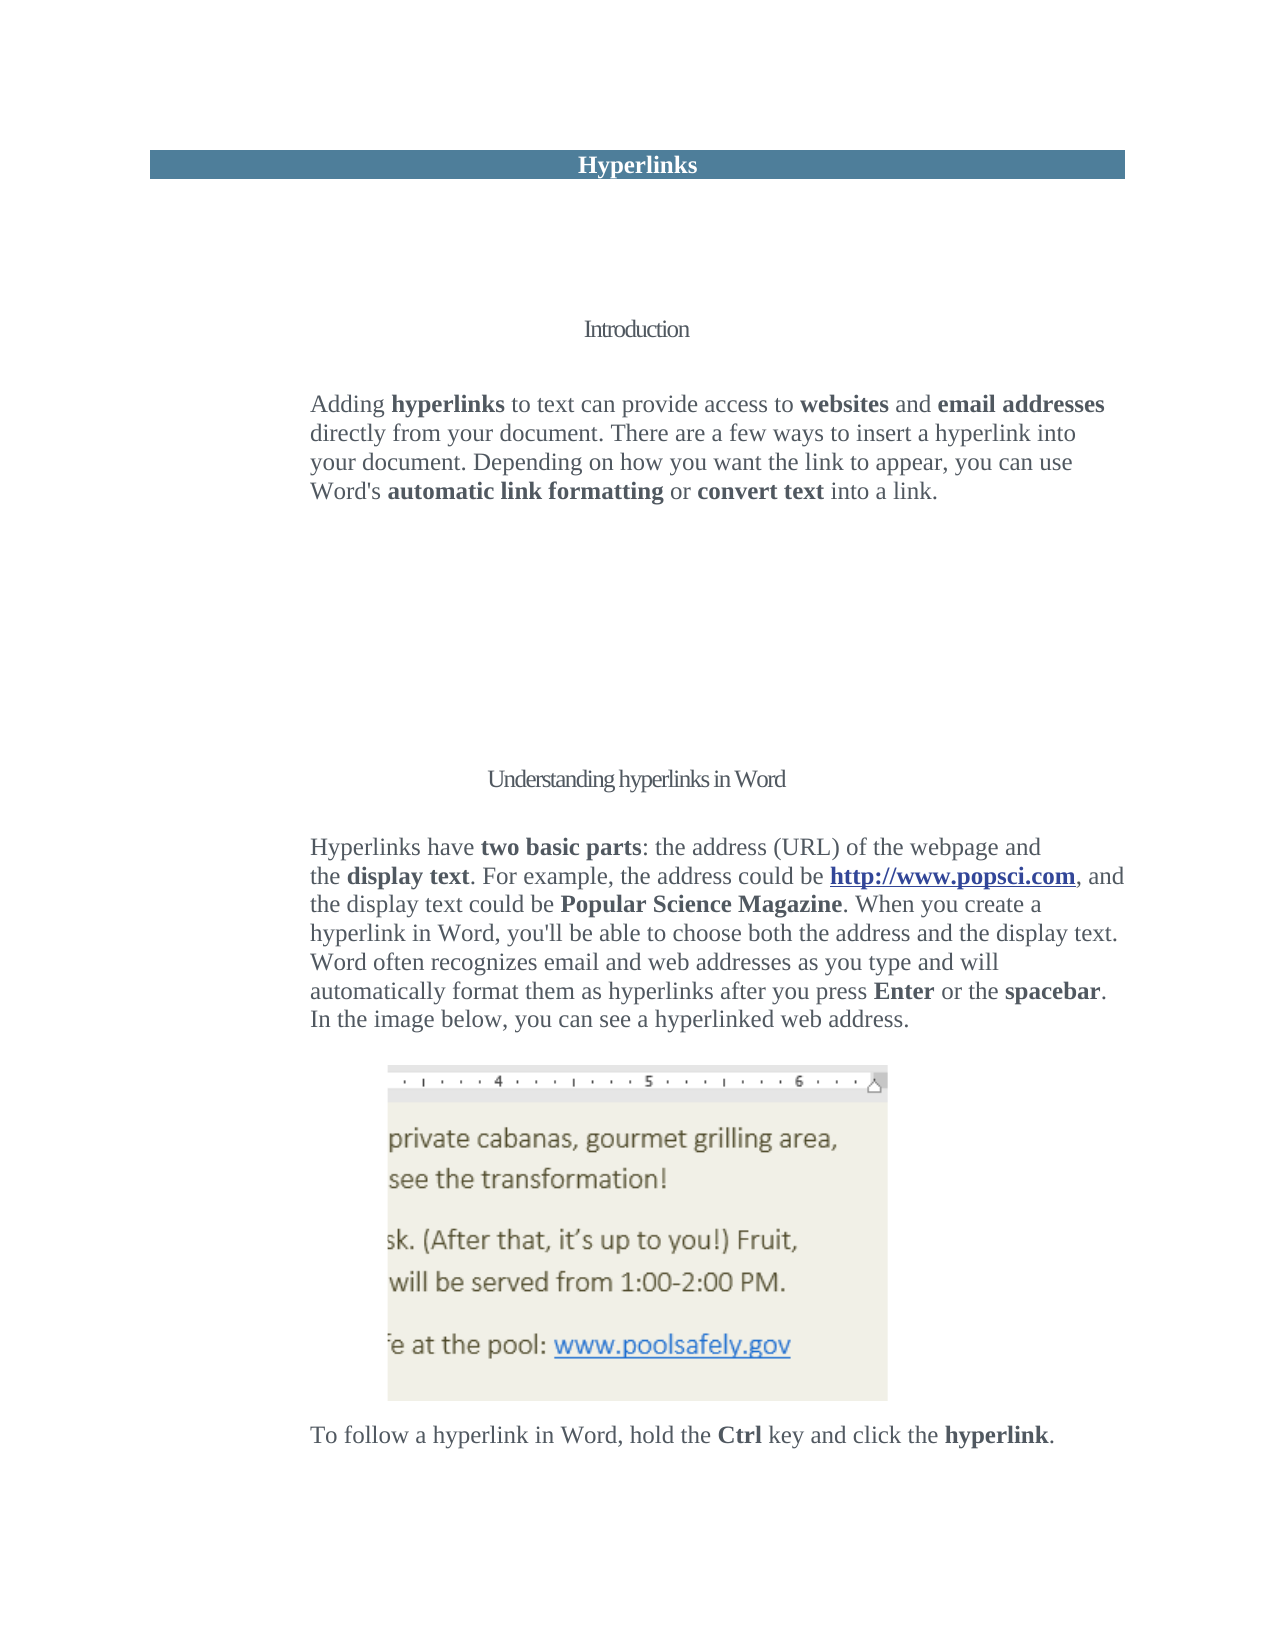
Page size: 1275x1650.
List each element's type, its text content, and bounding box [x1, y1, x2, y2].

text Word often recognizes email and web addresses as you type and will automatically format them as hyperlinks after you press Enter or the spacebar. In the image below, you can see a hyperlinked web address. [310, 947, 1125, 1033]
picture [387, 1065, 888, 1401]
subtitle Understanding hyperlinks in Word [150, 764, 1125, 793]
text Adding hyperlinks to text can provide access to websites and email addresses directly from your document. There are a few ways to insert a hyperlink into your document. Depending on how you want the link to appear, you can use Word's automatic link formatting or convert text into a link. [310, 389, 1125, 504]
text To follow a hyperlink in Word, hold the Ctrl key and click the hyperlink. [310, 1420, 1125, 1449]
subtitle Hyperlinks [150, 150, 1125, 179]
subtitle Introduction [150, 314, 1125, 343]
text Hyperlinks have two basic parts: the address (URL) of the webpage and the display text. For example, the address could be http://www.popsci.com, and the display text could be Popular Science Magazine. When you create a hyperlink in Word, you'll be able to choose both the address and the display text. [310, 832, 1125, 947]
